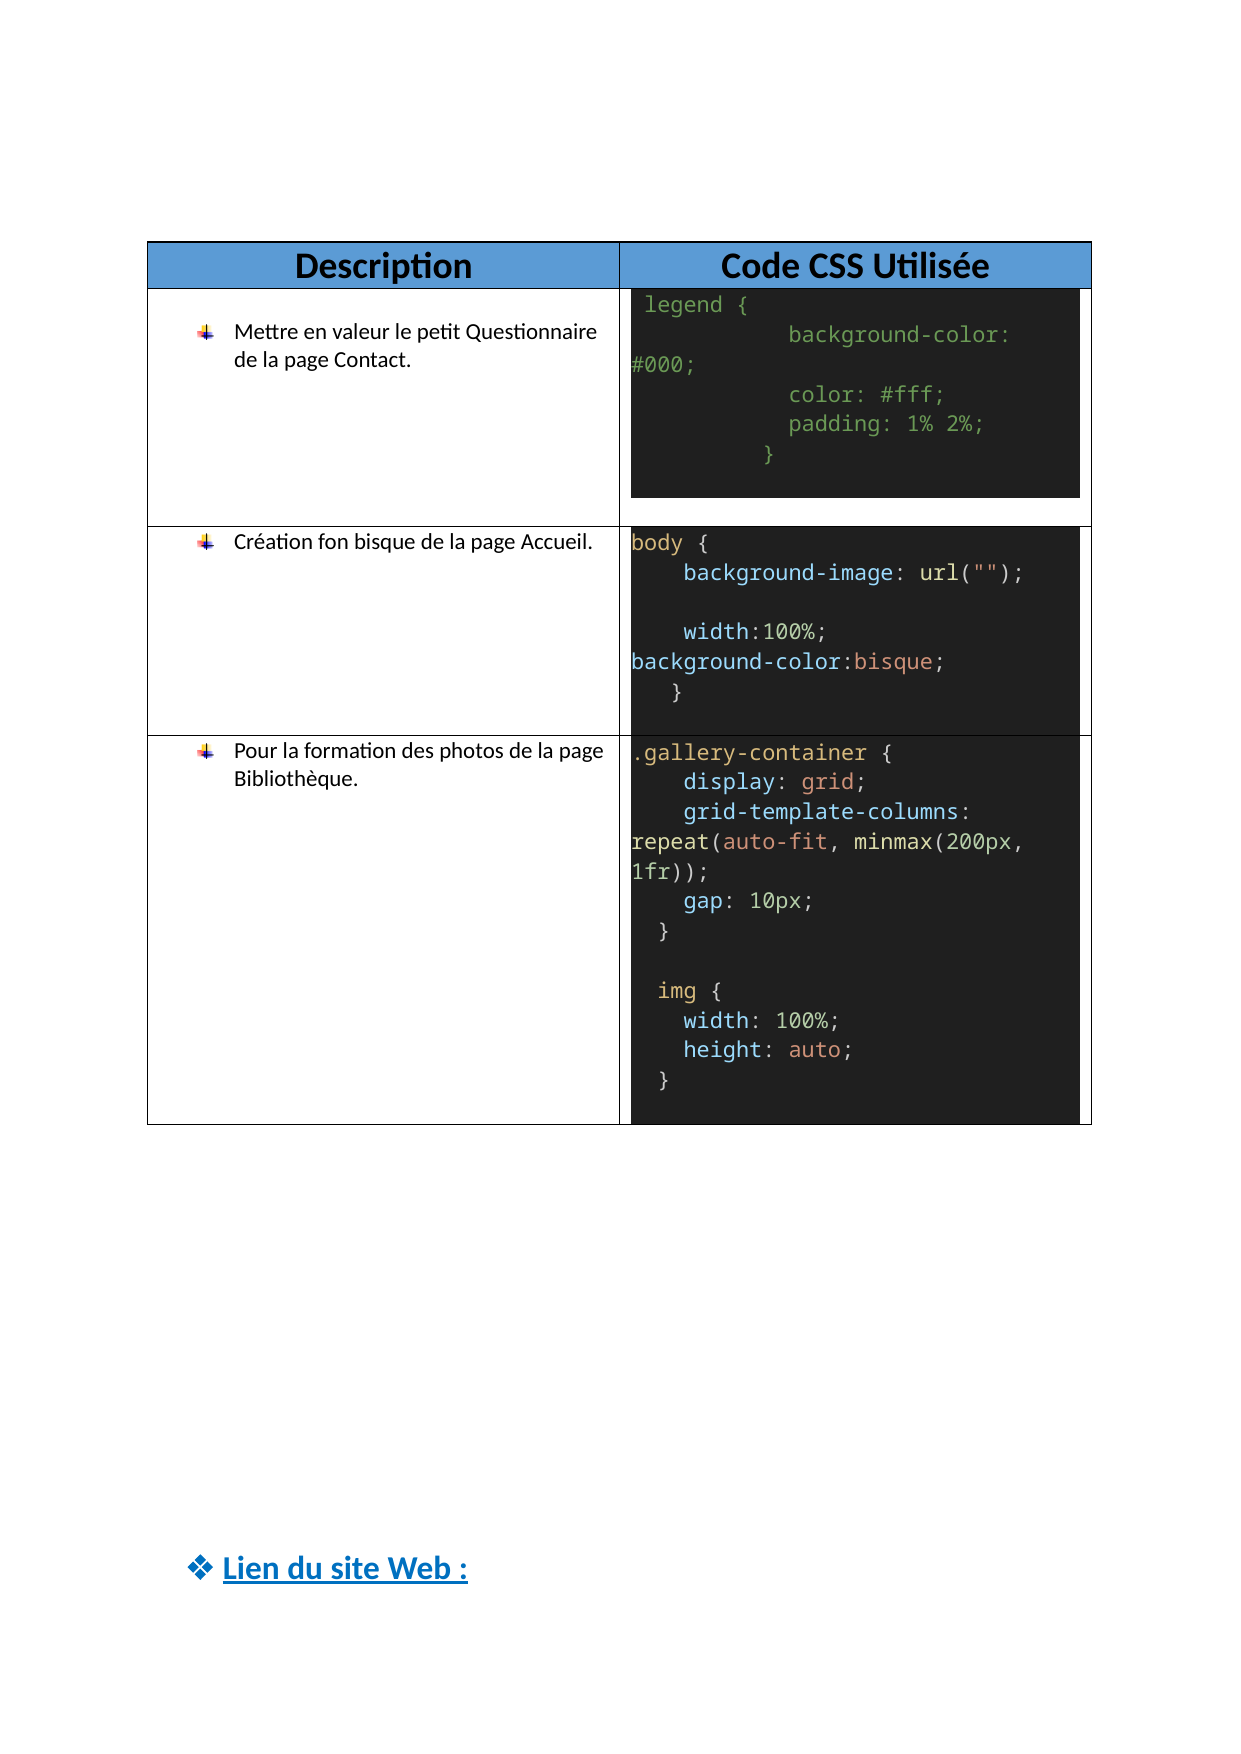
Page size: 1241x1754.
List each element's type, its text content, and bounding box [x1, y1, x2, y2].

table_header Code CSS Utilisée [620, 243, 1091, 288]
table_cell Création fon bisque de la page Accueil. [148, 527, 619, 735]
list Lien du site Web : [185, 1547, 1093, 1587]
table_cell Mettre en valeur le petit Questionnaire de la page Contact. [148, 289, 619, 526]
picture [197, 323, 214, 340]
picture [197, 532, 214, 550]
table_cell legend { background-color: #000; color: #fff; padding: 1% 2%; } [620, 289, 1091, 526]
picture [197, 742, 214, 759]
table_cell Pour la formation des photos de la page Bibliothèque. [148, 736, 619, 1124]
table_header Description [148, 243, 619, 288]
